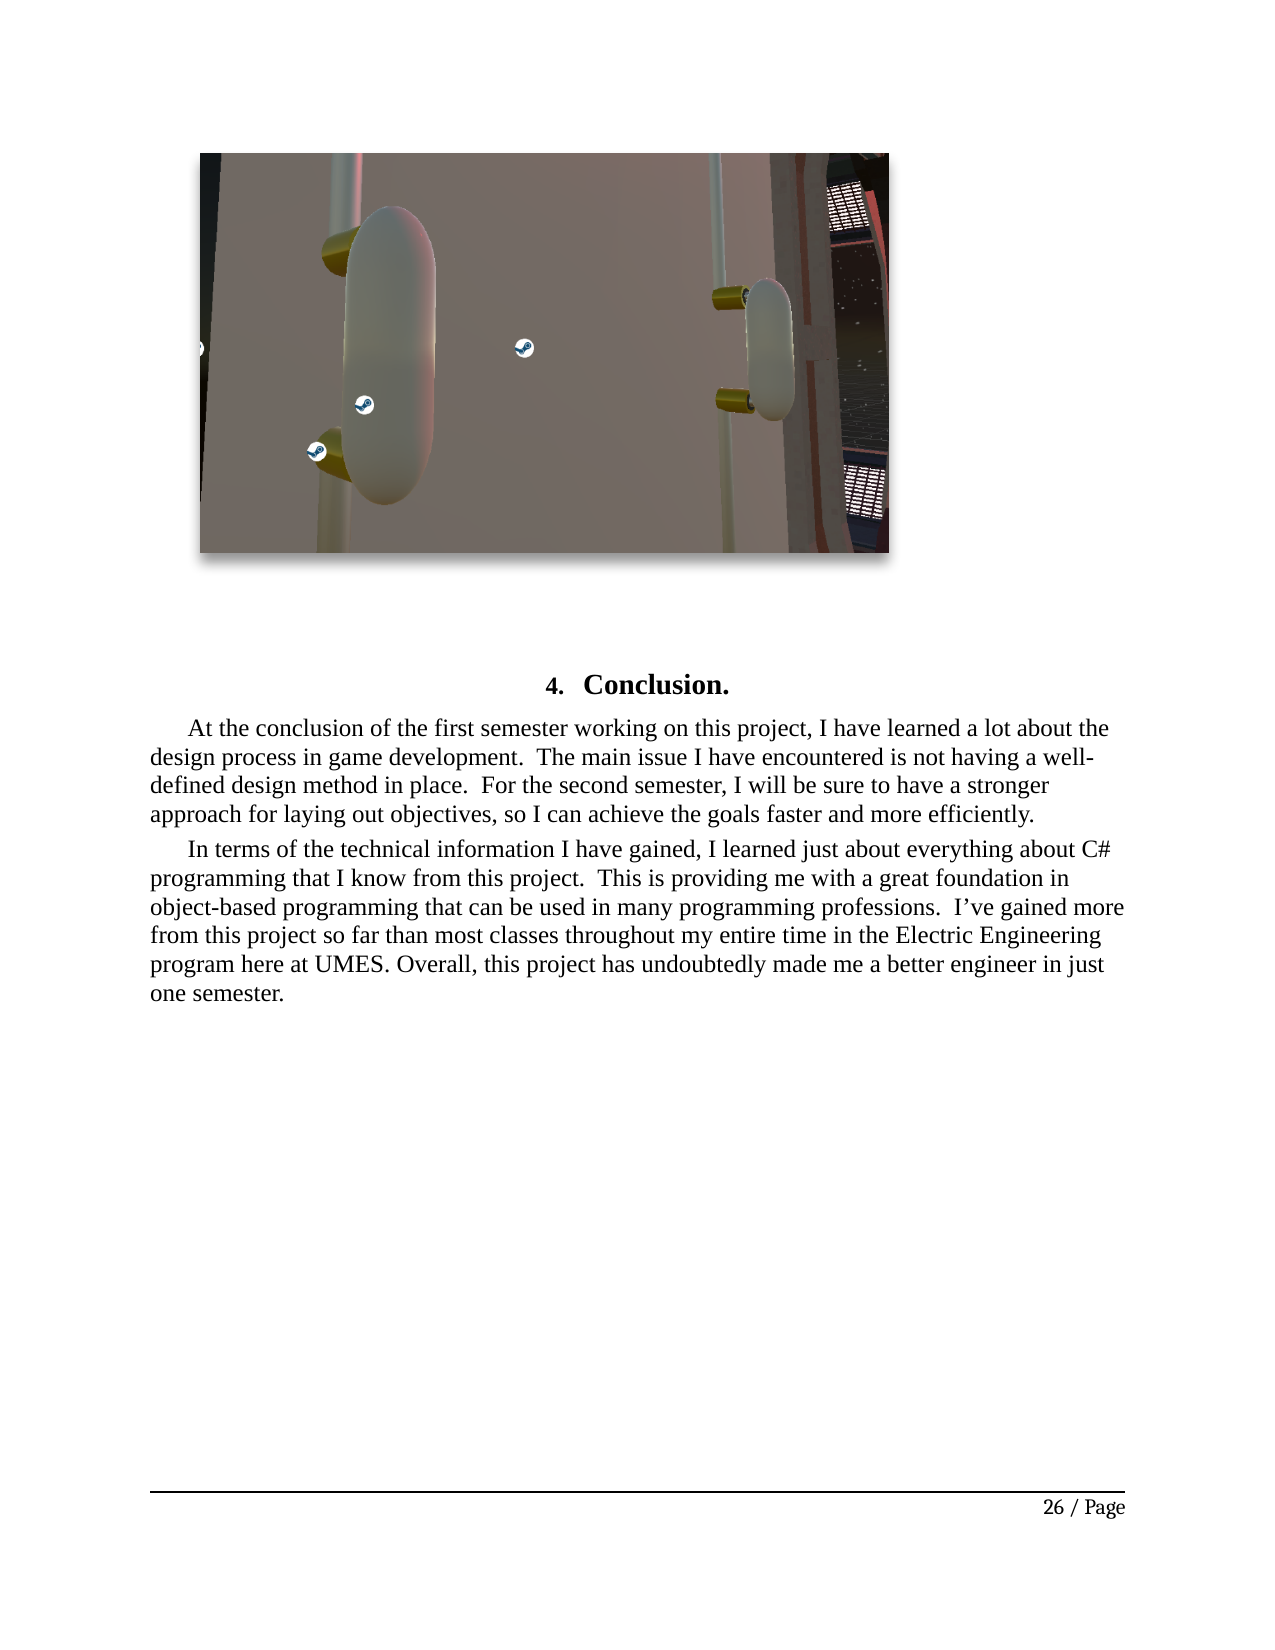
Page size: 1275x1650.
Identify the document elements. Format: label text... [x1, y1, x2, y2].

text At the conclusion of the first semester working on this project, I have learned a lot about the design process in game development. The main issue I have encountered is not having a well-defined design method in place. For the second semester, I will be sure to have a stronger approach for laying out objectives, so I can achieve the goals faster and more efficiently. [150, 713, 1125, 828]
text Conclusion. [150, 667, 1125, 701]
picture [200, 153, 889, 553]
text In terms of the technical information I have gained, I learned just about everything about C# programming that I know from this project. This is providing me with a great foundation in object-based programming that can be used in many programming professions. I’ve gained more from this project so far than most classes throughout my entire time in the Electric Engineering program here at UMES. Overall, this project has undoubtedly made me a better engineer in just one semester. [150, 834, 1125, 1007]
